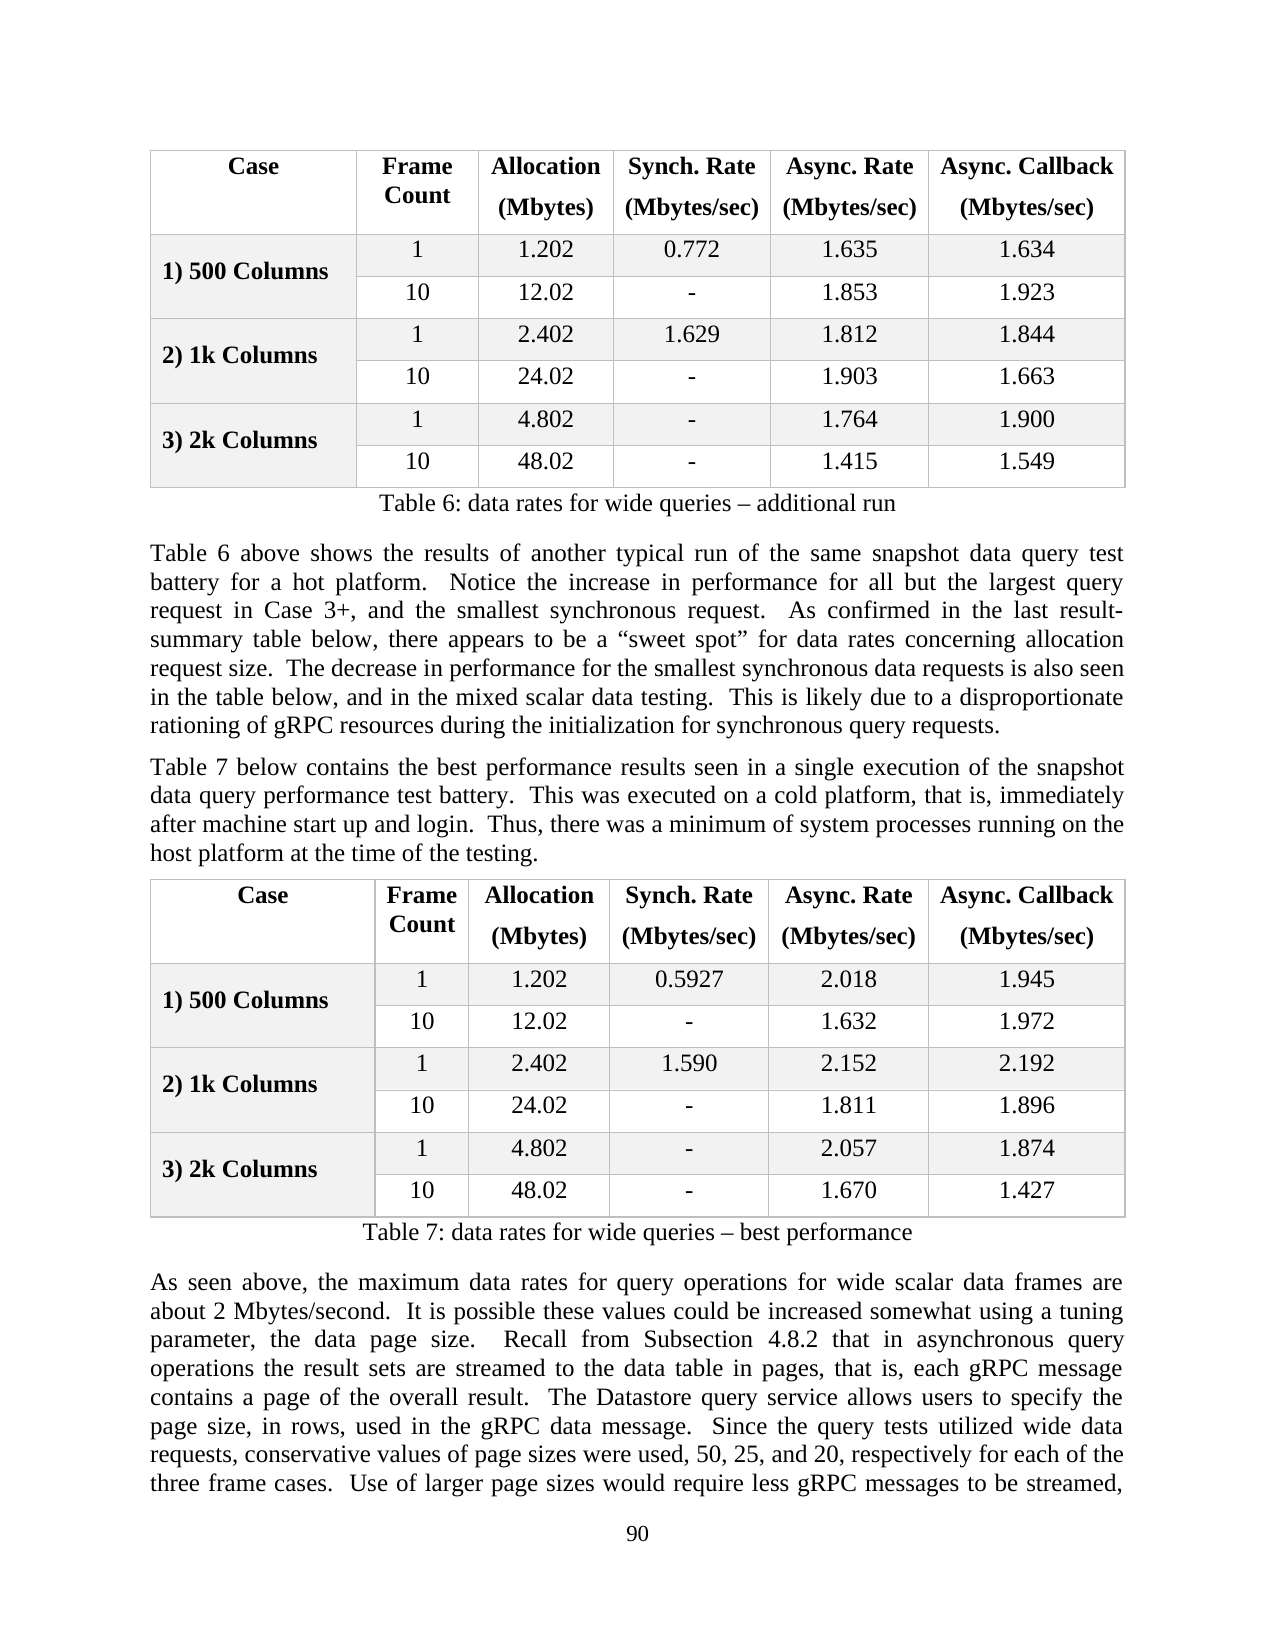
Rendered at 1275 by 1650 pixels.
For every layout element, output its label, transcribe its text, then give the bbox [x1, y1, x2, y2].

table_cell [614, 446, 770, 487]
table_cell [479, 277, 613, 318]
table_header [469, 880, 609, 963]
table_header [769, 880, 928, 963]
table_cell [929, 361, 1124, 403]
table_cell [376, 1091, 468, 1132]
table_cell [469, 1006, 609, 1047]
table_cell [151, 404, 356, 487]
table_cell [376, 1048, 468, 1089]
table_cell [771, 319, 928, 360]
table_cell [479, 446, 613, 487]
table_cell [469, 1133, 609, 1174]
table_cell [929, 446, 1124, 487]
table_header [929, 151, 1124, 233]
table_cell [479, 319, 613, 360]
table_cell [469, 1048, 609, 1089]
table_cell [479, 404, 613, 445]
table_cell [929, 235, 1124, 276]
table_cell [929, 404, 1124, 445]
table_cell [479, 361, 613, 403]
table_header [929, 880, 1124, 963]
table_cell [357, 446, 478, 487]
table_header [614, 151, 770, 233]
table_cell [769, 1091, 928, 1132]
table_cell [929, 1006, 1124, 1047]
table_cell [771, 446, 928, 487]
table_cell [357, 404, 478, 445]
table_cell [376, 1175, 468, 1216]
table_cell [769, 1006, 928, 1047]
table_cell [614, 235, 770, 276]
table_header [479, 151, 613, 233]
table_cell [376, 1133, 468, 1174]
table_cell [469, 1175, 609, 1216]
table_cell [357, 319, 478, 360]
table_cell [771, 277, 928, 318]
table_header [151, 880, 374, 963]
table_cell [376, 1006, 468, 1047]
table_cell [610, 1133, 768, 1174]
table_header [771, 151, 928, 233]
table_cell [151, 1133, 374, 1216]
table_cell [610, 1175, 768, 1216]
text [150, 1267, 1125, 1497]
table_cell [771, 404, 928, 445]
text Table 7 below contains the best performance results seen in a single execution of the snapshot data query performance test battery. This was executed on a cold platform, that is, immediately after machine start up and login. Thus, there was a minimum of system processes running on the host platform at the time of the testing. [150, 752, 1125, 867]
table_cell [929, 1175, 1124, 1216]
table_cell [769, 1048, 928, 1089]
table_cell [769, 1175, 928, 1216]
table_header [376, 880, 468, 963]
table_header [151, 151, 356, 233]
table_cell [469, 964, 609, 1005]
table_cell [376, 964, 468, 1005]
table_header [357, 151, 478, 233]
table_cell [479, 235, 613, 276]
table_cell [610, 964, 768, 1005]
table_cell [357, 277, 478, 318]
text Table 6 above shows the results of another typical run of the same snapshot data query test battery for a hot platform. Notice the increase in performance for all but the largest query request in Case 3+, and the smallest synchronous request. As confirmed in the last result-summary table below, there appears to be a “sweet spot” for data rates concerning allocation request size. The decrease in performance for the smallest synchronous data requests is also seen in the table below, and in the mixed scalar data testing. This is likely due to a disproportionate rationing of gRPC resources during the initialization for synchronous query requests. [150, 538, 1125, 739]
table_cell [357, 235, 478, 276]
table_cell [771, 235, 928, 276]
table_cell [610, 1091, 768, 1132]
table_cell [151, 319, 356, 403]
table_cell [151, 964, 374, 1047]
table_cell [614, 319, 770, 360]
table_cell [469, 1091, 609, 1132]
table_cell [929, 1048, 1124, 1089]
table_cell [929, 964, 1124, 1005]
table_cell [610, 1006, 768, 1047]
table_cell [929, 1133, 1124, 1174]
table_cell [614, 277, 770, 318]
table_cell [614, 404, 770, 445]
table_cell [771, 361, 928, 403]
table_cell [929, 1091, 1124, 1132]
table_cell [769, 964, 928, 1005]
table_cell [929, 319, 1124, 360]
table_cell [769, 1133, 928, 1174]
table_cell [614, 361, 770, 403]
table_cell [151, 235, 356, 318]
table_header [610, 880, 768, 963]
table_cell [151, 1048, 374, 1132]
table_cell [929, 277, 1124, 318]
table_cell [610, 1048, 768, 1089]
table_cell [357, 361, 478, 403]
